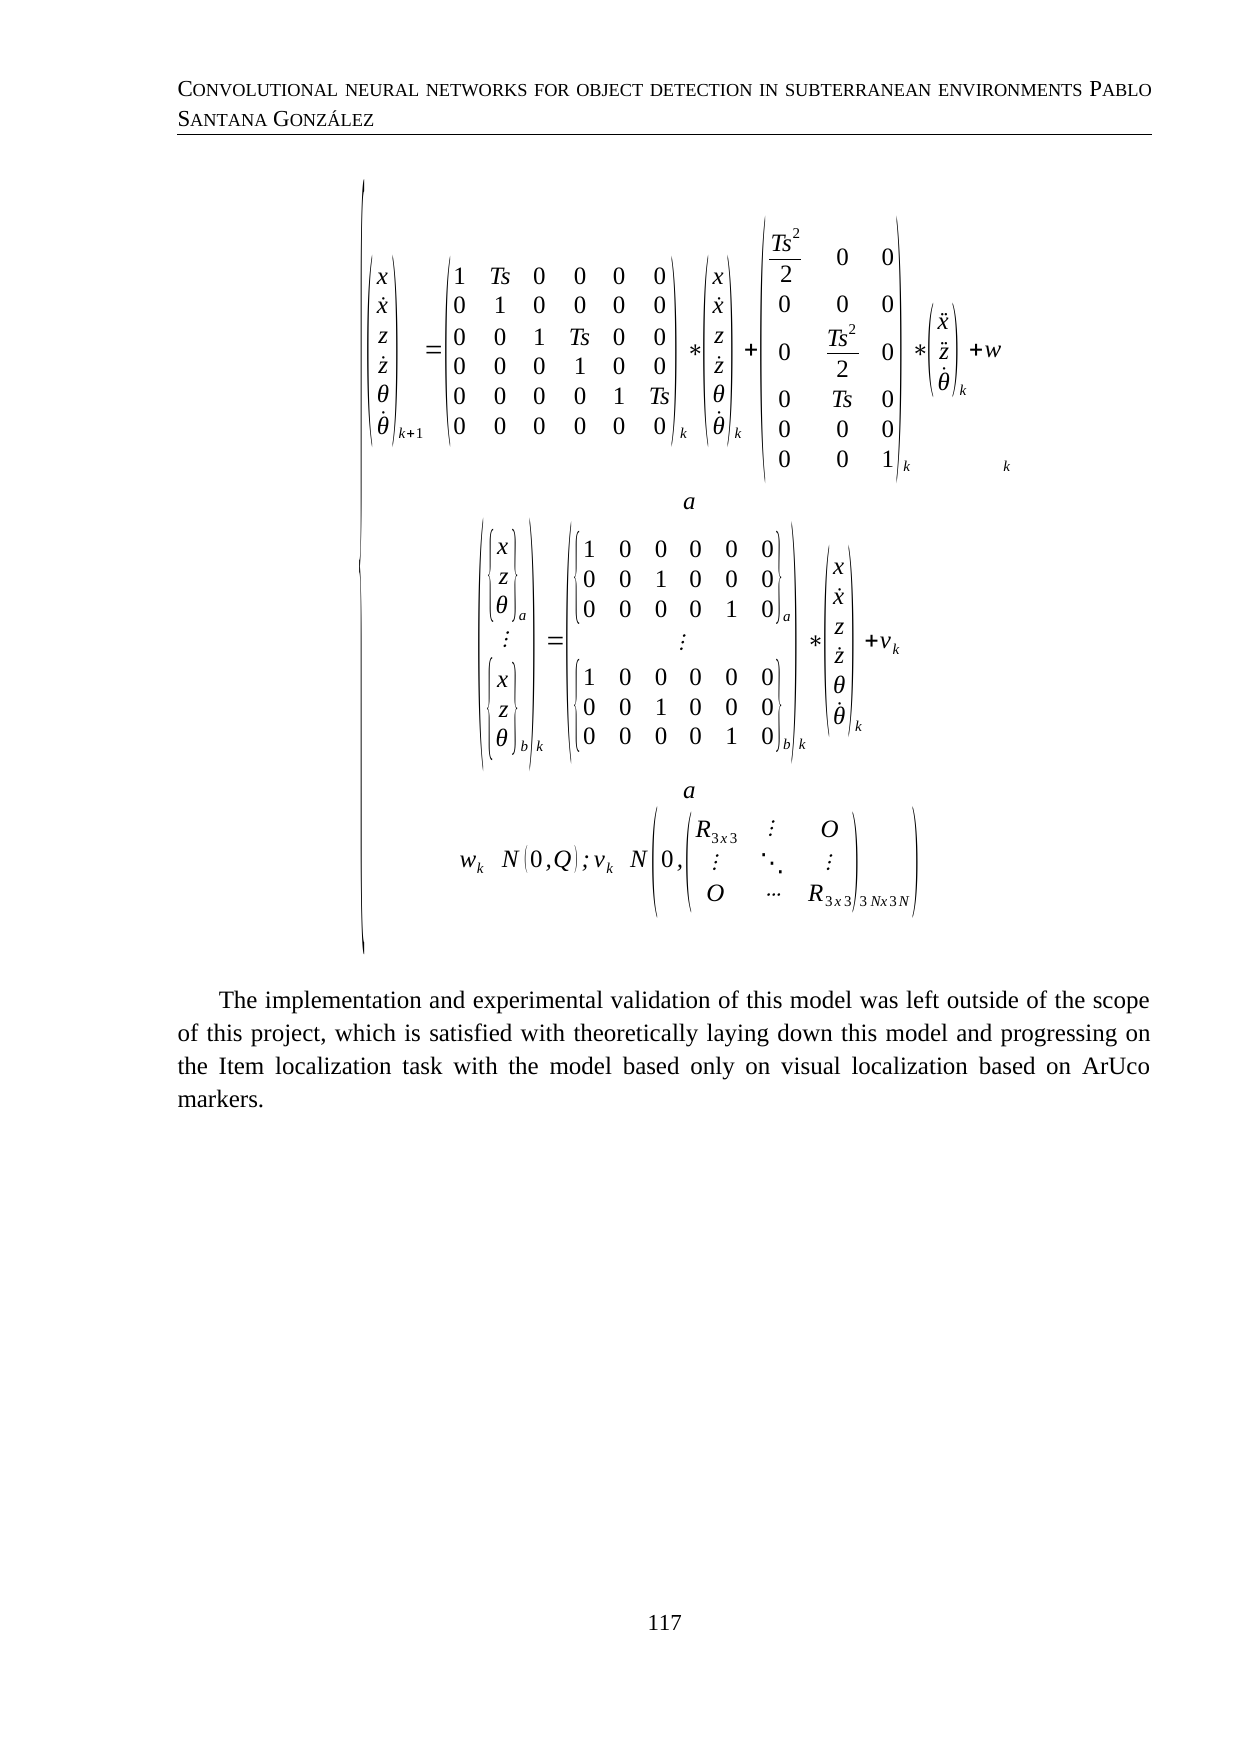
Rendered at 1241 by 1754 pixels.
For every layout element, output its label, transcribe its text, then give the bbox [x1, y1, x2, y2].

text The implementation and experimental validation of this model was left outside of the scope of this project, which is satisfied with theoretically laying down this model and progressing on the Item localization task with the model based only on visual localization based on ArUco markers. [177, 985, 1152, 1113]
